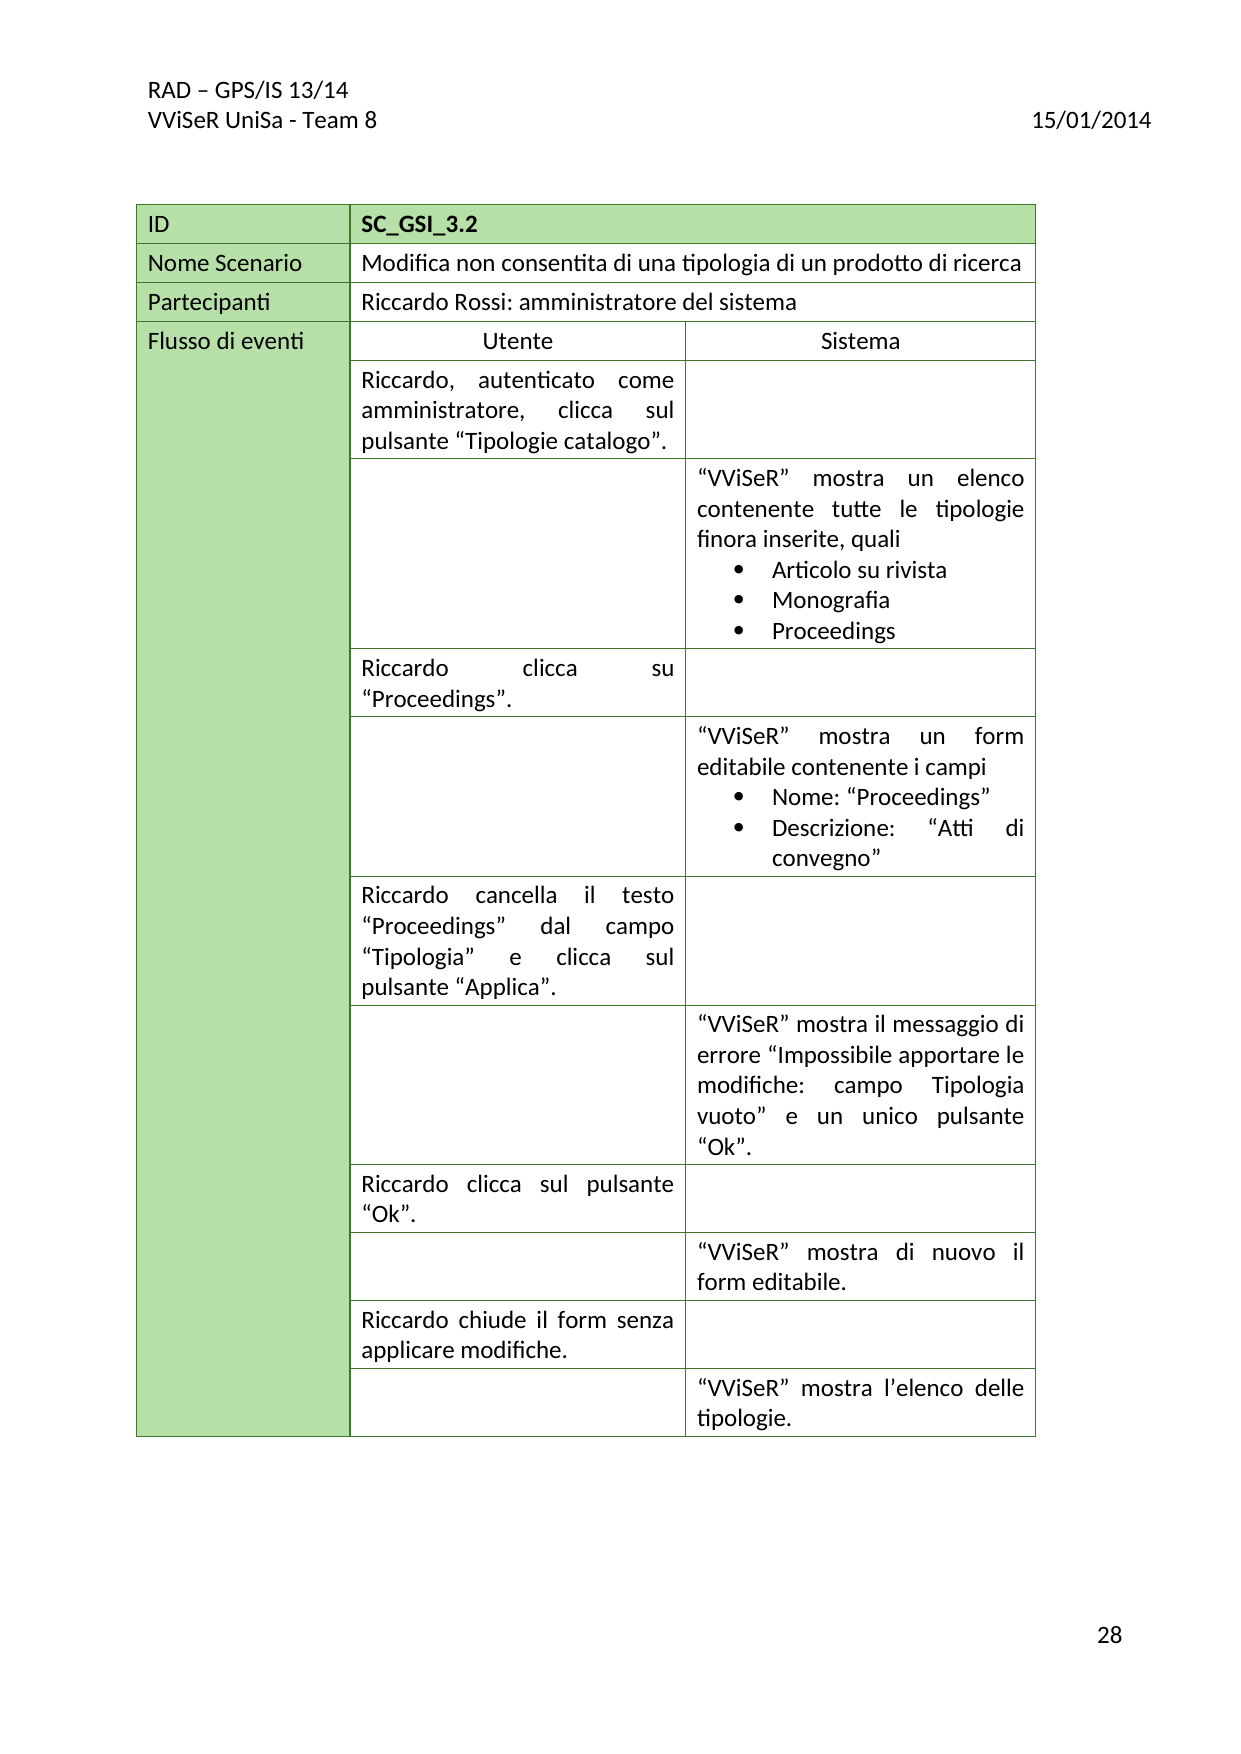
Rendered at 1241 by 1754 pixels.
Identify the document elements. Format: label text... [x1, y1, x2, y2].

table_cell [686, 1165, 1035, 1232]
table_cell Modifica non consentita di una tipologia di un prodotto di ricerca [351, 244, 1035, 282]
table_cell “VViSeR” mostra di nuovo il form editabile. [686, 1233, 1035, 1300]
table_cell [351, 1369, 685, 1436]
table_cell [686, 649, 1035, 716]
table_cell “VViSeR” mostra un elenco contenente tutte le tipologie finora inserite, quali Articolo su rivista Monografia Proceedings [686, 459, 1035, 648]
table_cell “VViSeR” mostra l’elenco delle tipologie. [686, 1369, 1035, 1436]
table_cell [351, 717, 685, 876]
table_cell [351, 1233, 685, 1300]
table_header ID [137, 205, 349, 243]
table_cell Utente [351, 322, 685, 360]
table_cell Nome Scenario [137, 244, 349, 282]
table_cell [686, 877, 1035, 1004]
table_cell Riccardo chiude il form senza applicare modifiche. [351, 1301, 685, 1368]
table_cell Riccardo Rossi: amministratore del sistema [351, 283, 1035, 321]
table_cell [686, 1301, 1035, 1368]
table_cell Riccardo, autenticato come amministratore, clicca sul pulsante “Tipologie catalogo”. [351, 361, 685, 458]
table_cell [351, 459, 685, 648]
table_cell Riccardo cancella il testo “Proceedings” dal campo “Tipologia” e clicca sul pulsante “Applica”. [351, 877, 685, 1004]
table_cell Riccardo clicca sul pulsante “Ok”. [351, 1165, 685, 1232]
table_cell Sistema [686, 322, 1035, 360]
table_cell “VViSeR” mostra il messaggio di errore “Impossibile apportare le modifiche: campo Tipologia vuoto” e un unico pulsante “Ok”. [686, 1006, 1035, 1164]
table_cell “VViSeR” mostra un form editabile contenente i campi Nome: “Proceedings” Descrizione: “Atti di convegno” [686, 717, 1035, 876]
table_header SC_GSI_3.2 [351, 205, 1035, 243]
table_cell [351, 1006, 685, 1164]
table_cell Riccardo clicca su “Proceedings”. [351, 649, 685, 716]
table_cell Flusso di eventi [137, 322, 349, 1436]
table_cell Partecipanti [137, 283, 349, 321]
table_cell [686, 361, 1035, 458]
